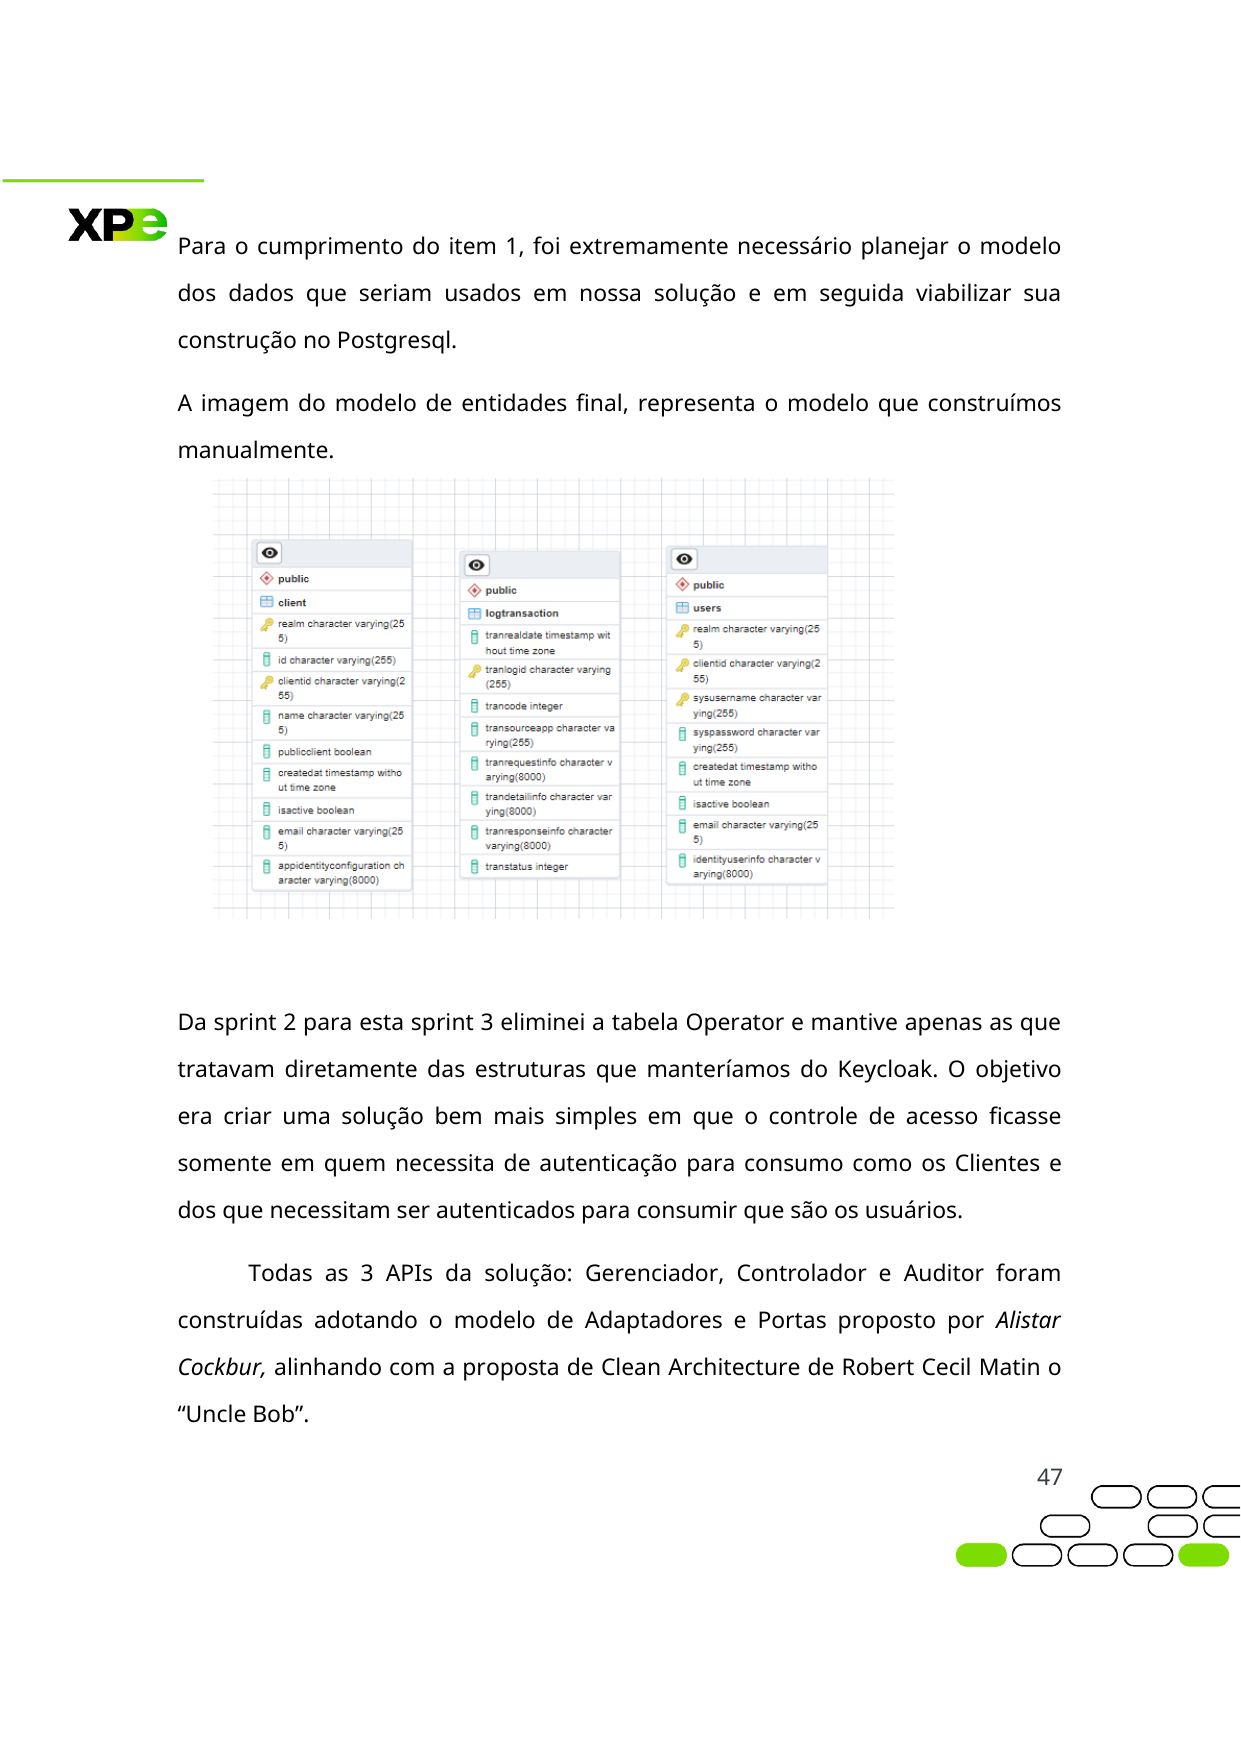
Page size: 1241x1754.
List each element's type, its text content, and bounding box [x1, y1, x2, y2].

text Para o cumprimento do item 1, foi extremamente necessário planejar o modelo dos dados que seriam usados em nossa solução e em seguida viabilizar sua construção no Postgresql. [177, 230, 1063, 355]
text Da sprint 2 para esta sprint 3 eliminei a tabela Operator e mantive apenas as que tratavam diretamente das estruturas que manteríamos do Keycloak. O objetivo era criar uma solução bem mais simples em que o controle de acesso ficasse somente em quem necessita de autenticação para consumo como os Clientes e dos que necessitam ser autenticados para consumir que são os usuários. [177, 1006, 1063, 1225]
text Todas as 3 APIs da solução: Gerenciador, Controlador e Auditor foram construídas adotando o modelo de Adaptadores e Portas proposto por Alistar Cockbur, alinhando com a proposta de Clean Architecture de Robert Cecil Matin o “Uncle Bob”. [177, 1257, 1063, 1429]
picture [2, 176, 205, 273]
picture [212, 478, 894, 919]
text A imagem do modelo de entidades final, representa o modelo que construímos manualmente. [177, 387, 1063, 466]
picture [955, 1485, 1241, 1567]
